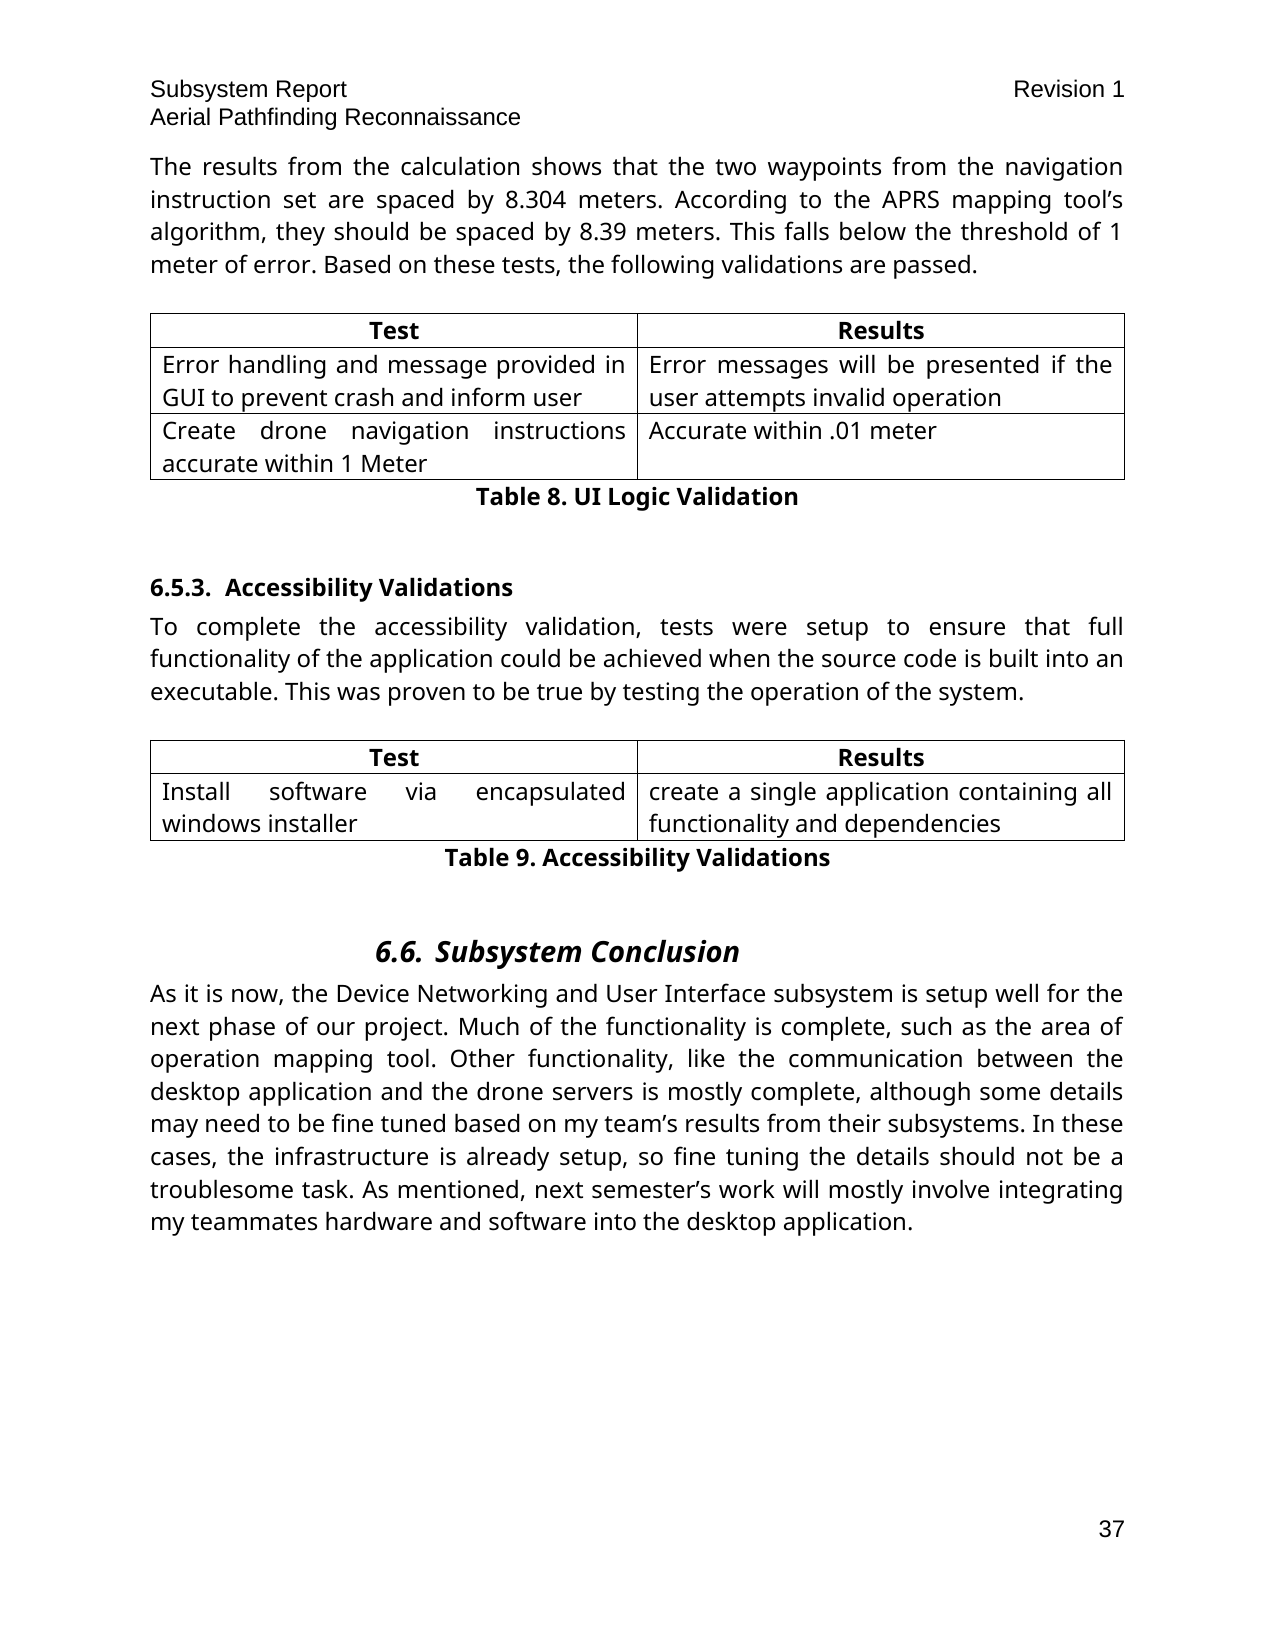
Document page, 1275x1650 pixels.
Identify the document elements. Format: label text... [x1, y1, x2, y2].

table_header Test [151, 741, 637, 773]
table_cell Accurate within .01 meter [638, 414, 1124, 479]
text As it is now, the Device Networking and User Interface subsystem is setup well for the next phase of our project. Much of the functionality is complete, such as the area of operation mapping tool. Other functionality, like the communication between the desktop application and the drone servers is mostly complete, although some details may need to be fine tuned based on my team’s results from their subsystems. In these cases, the infrastructure is already setup, so fine tuning the details should not be a troublesome task. As mentioned, next semester’s work will mostly involve integrating my teammates hardware and software into the desktop application. [150, 977, 1125, 1238]
text Table 8. UI Logic Validation [150, 480, 1125, 513]
table_cell Install software via encapsulated windows installer [151, 774, 637, 839]
table_cell Error messages will be presented if the user attempts invalid operation [638, 348, 1124, 413]
table_header Results [638, 314, 1124, 347]
table_header Test [151, 314, 637, 347]
text Table 9. Accessibility Validations [150, 841, 1125, 873]
table_cell create a single application containing all functionality and dependencies [638, 774, 1124, 839]
table_header Results [638, 741, 1124, 773]
text To complete the accessibility validation, tests were setup to ensure that full functionality of the application could be achieved when the source code is built into an executable. This was proven to be true by testing the operation of the system. [150, 609, 1125, 707]
subtitle Subsystem Conclusion [375, 931, 1125, 971]
table_cell Error handling and message provided in GUI to prevent crash and inform user [151, 348, 637, 413]
subtitle Accessibility Validations [150, 570, 1125, 603]
table_cell Create drone navigation instructions accurate within 1 Meter [151, 414, 637, 479]
text The results from the calculation shows that the two waypoints from the navigation instruction set are spaced by 8.304 meters. According to the APRS mapping tool’s algorithm, they should be spaced by 8.39 meters. This falls below the threshold of 1 meter of error. Based on these tests, the following validations are passed. [150, 150, 1125, 280]
